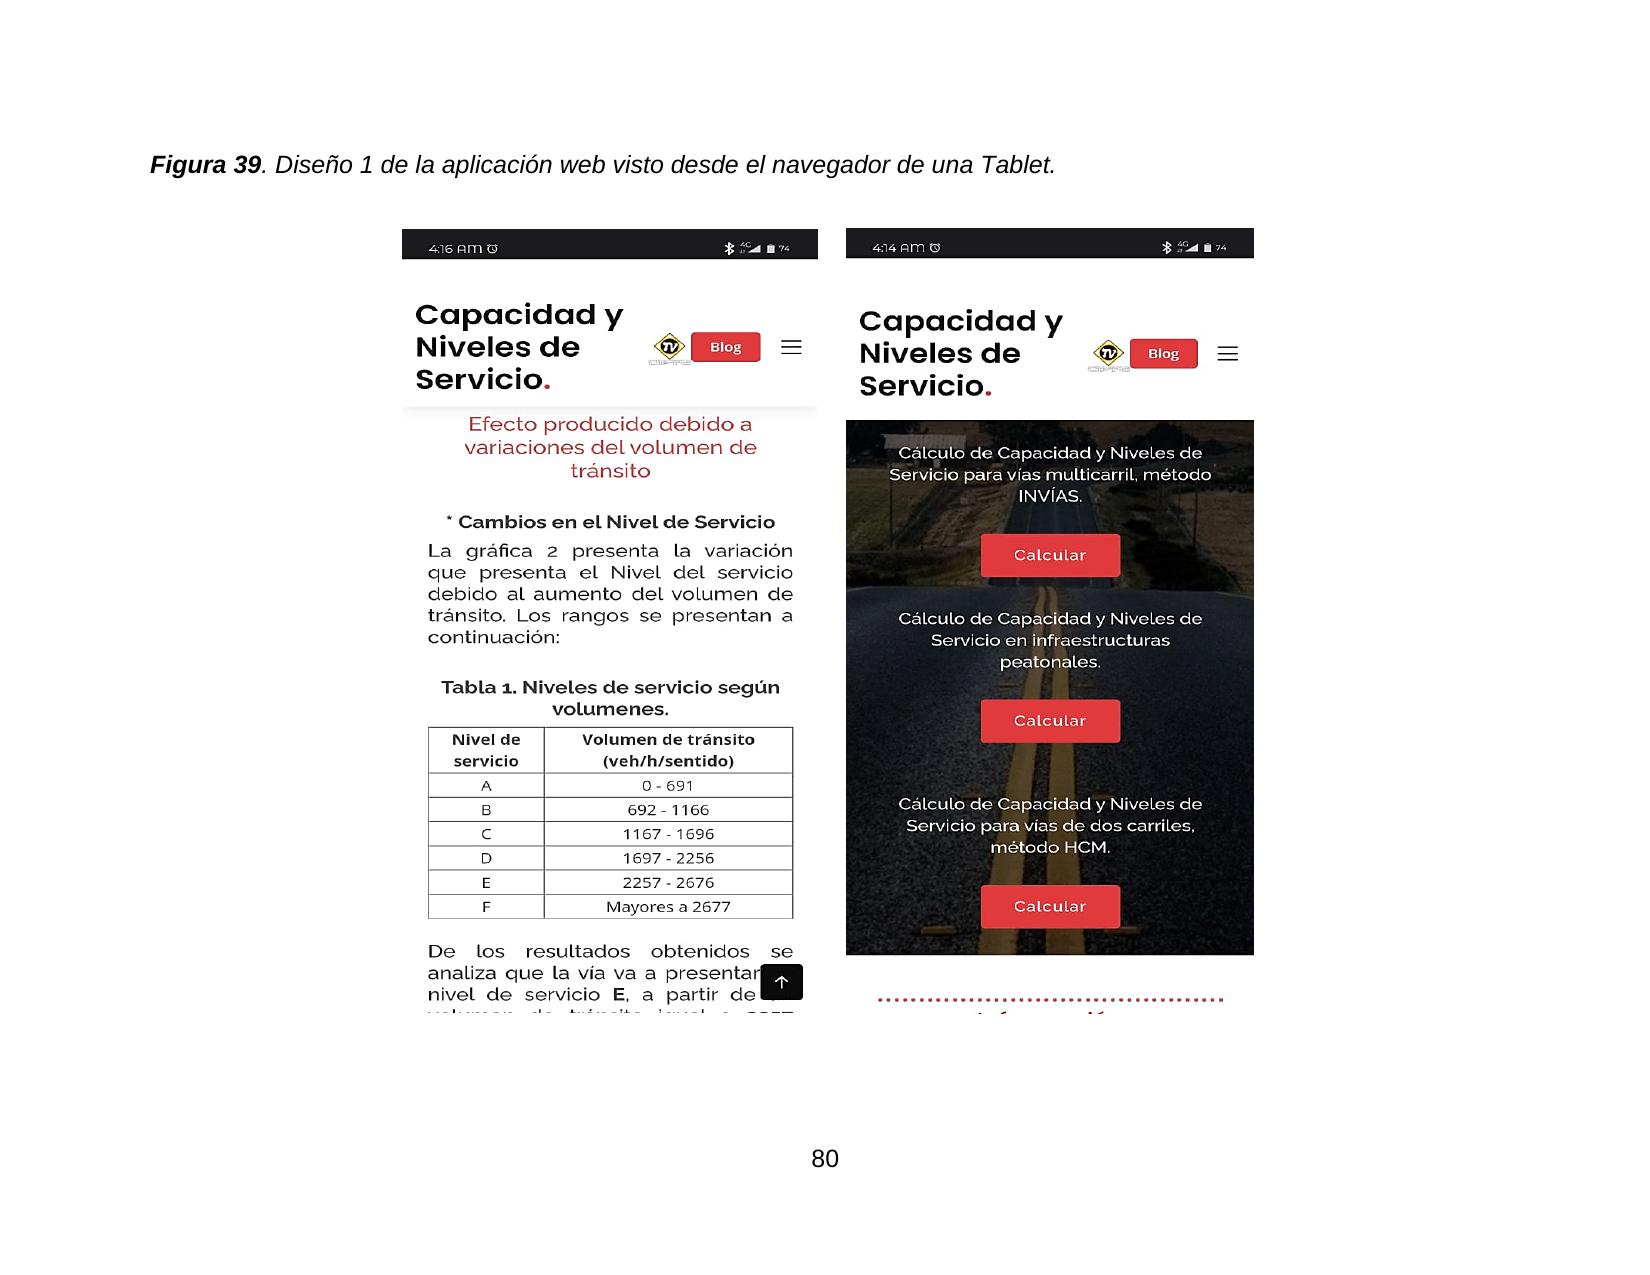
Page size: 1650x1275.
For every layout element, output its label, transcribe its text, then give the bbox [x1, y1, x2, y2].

picture [402, 229, 818, 1013]
text Figura 39. Diseño 1 de la aplicación web visto desde el navegador de una Tablet. [150, 150, 1500, 179]
picture [846, 228, 1254, 1014]
